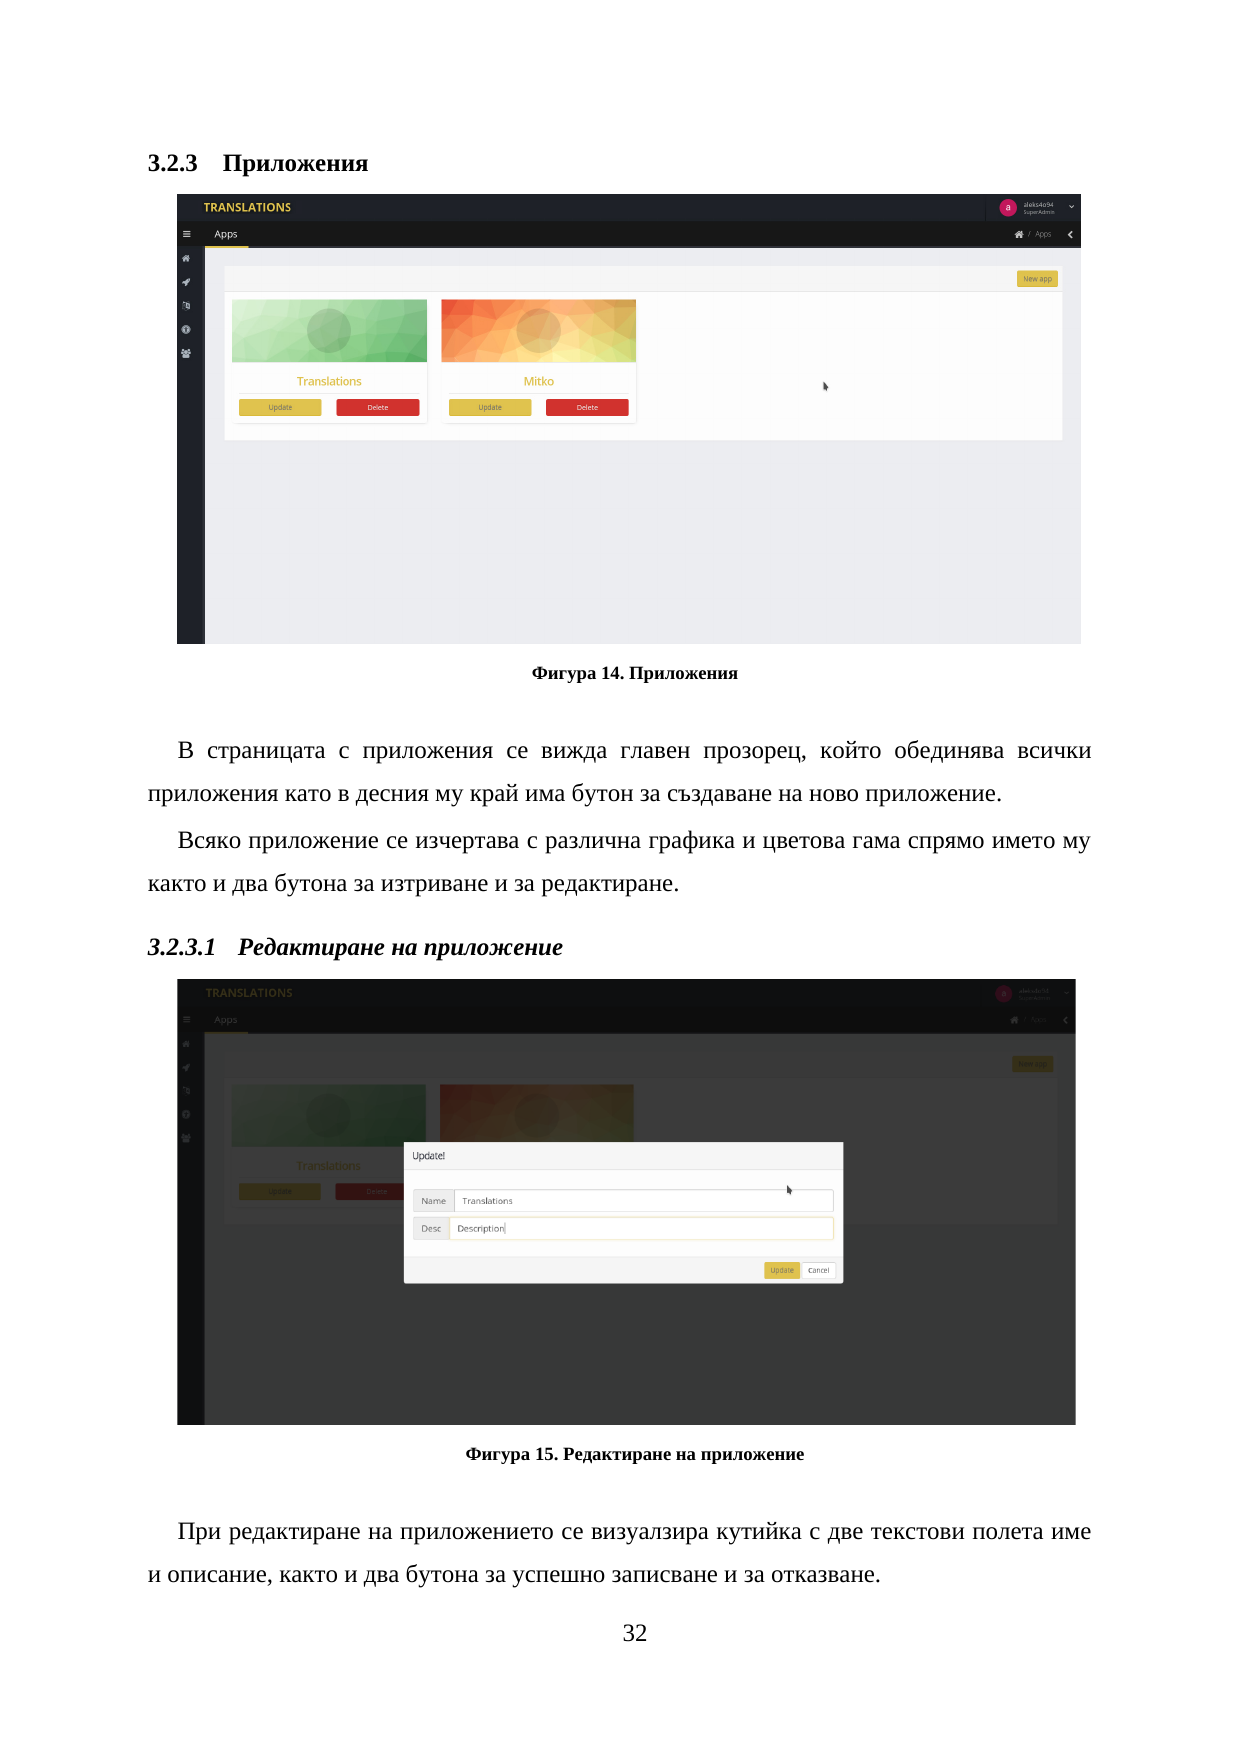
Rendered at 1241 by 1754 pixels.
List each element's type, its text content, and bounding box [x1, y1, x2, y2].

picture [177, 194, 1081, 644]
text При редактиране на приложението се визуалзира кутийка с две текстови полета име и описание, както и два бутона за успешно записване и за отказване. [148, 1516, 1093, 1588]
subtitle Редактиране на приложение [148, 932, 1093, 961]
text В страницата с приложения се вижда главен прозорец, който обединява всички приложения като в десния му край има бутон за създаване на ново приложение. [148, 735, 1093, 807]
picture [177, 979, 1076, 1425]
subtitle Приложения [148, 148, 1093, 176]
text Фигура 14. Приложения [148, 662, 1093, 683]
text Всяко приложение се изчертава с различна графика и цветова гама спрямо името му както и два бутона за изтриване и за редактиране. [148, 825, 1093, 897]
text Фигура 15. Редактиране на приложение [148, 1443, 1093, 1465]
